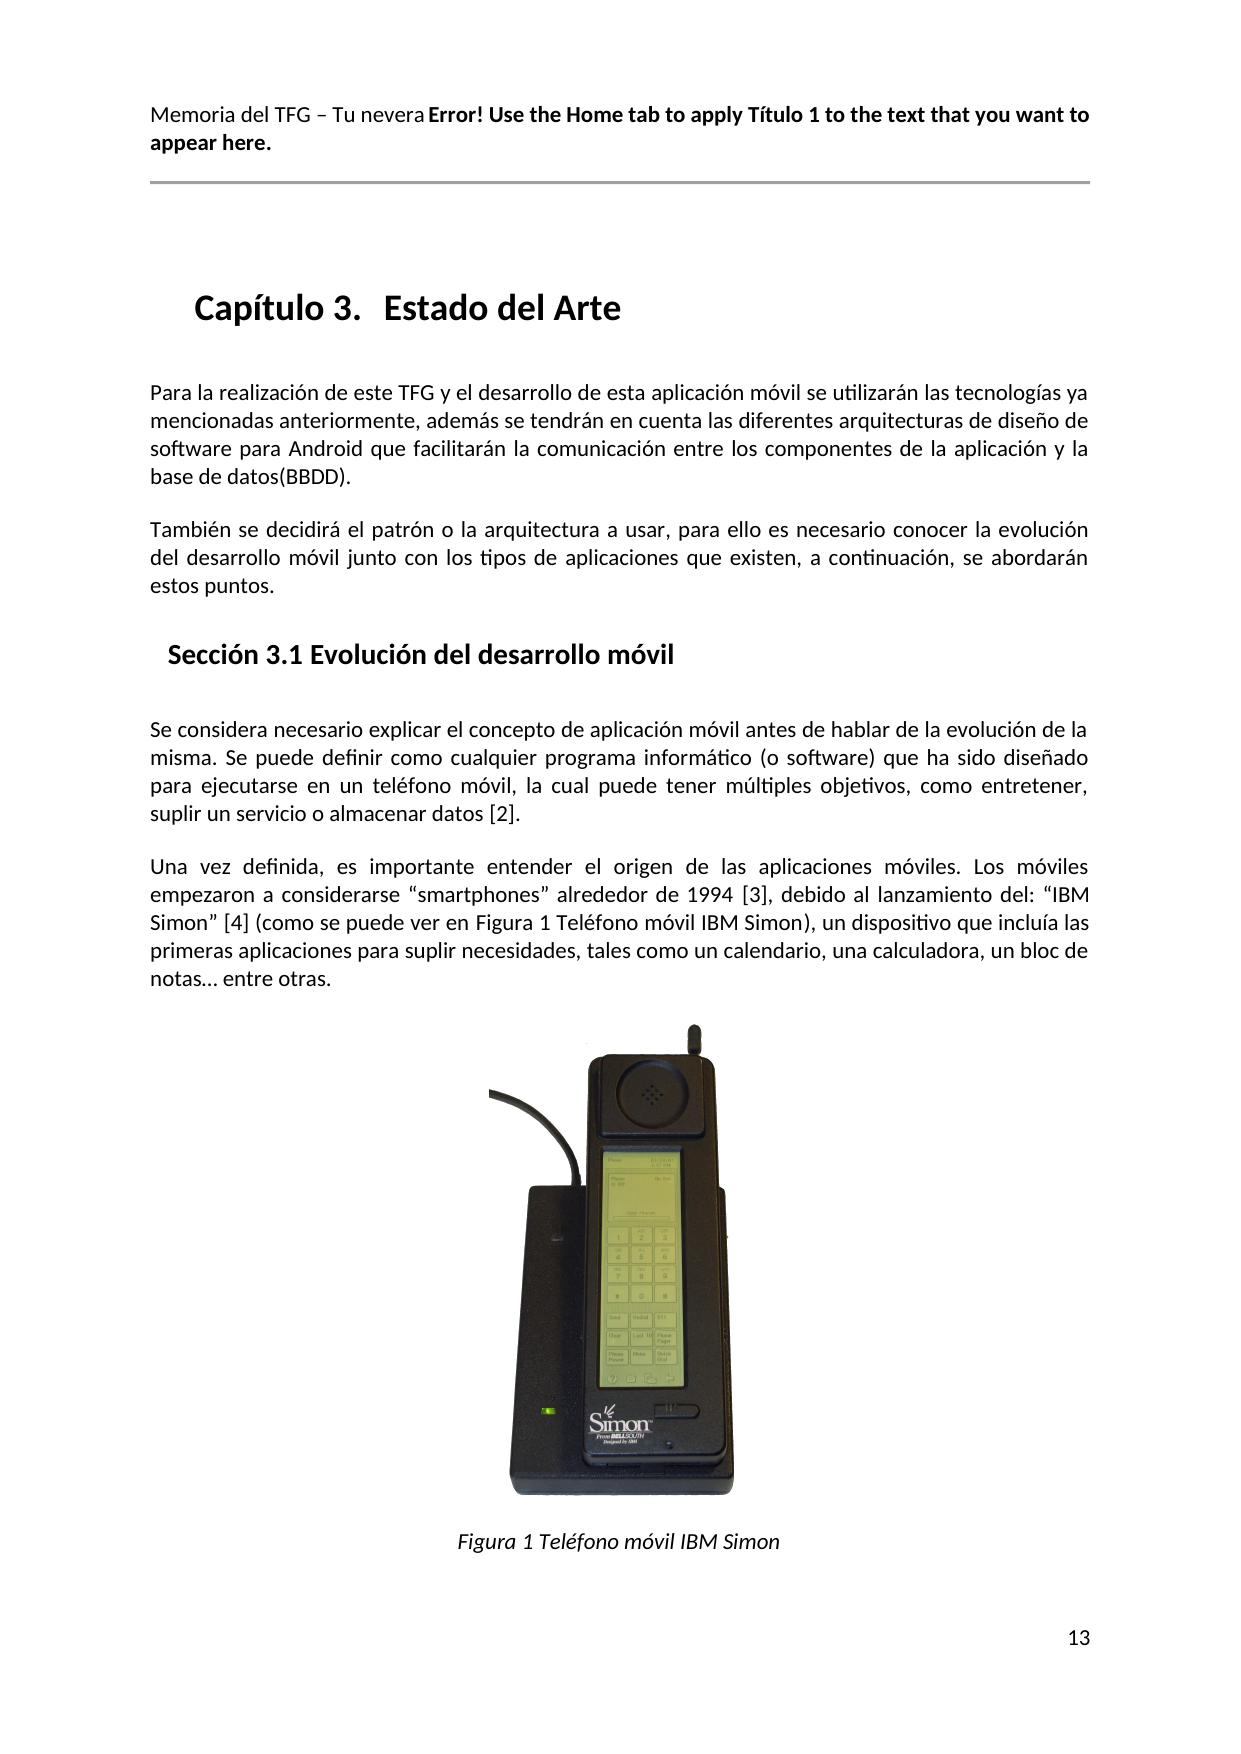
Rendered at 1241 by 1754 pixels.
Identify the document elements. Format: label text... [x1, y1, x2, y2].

text Figura 1 Teléfono móvil IBM Simon [150, 1527, 1090, 1556]
text Para la realización de este TFG y el desarrollo de esta aplicación móvil se utilizarán las tecnologías ya mencionadas anteriormente, además se tendrán en cuenta las diferentes arquitecturas de diseño de software para Android que facilitarán la comunicación entre los componentes de la aplicación y la base de datos(BBDD). [150, 378, 1090, 490]
subtitle Evolución del desarrollo móvil [168, 636, 1090, 672]
text Se considera necesario explicar el concepto de aplicación móvil antes de hablar de la evolución de la misma. Se puede definir como cualquier programa informático (o software) que ha sido diseñado para ejecutarse en un teléfono móvil, la cual puede tener múltiples objetivos, como entretener, suplir un servicio o almacenar datos . [150, 715, 1090, 827]
text También se decidirá el patrón o la arquitectura a usar, para ello es necesario conocer la evolución del desarrollo móvil junto con los tipos de aplicaciones que existen, a continuación, se abordarán estos puntos. [150, 515, 1090, 599]
subtitle Estado del Arte [194, 284, 1090, 330]
picture [489, 1017, 752, 1503]
text Una vez definida, es importante entender el origen de las aplicaciones móviles. Los móviles empezaron a considerarse “smartphones” alrededor de 1994 , debido al lanzamiento del: “IBM Simon” (como se puede ver en Figura 1), un dispositivo que incluía las primeras aplicaciones para suplir necesidades, tales como un calendario, una calculadora, un bloc de notas… entre otras. [150, 852, 1090, 992]
